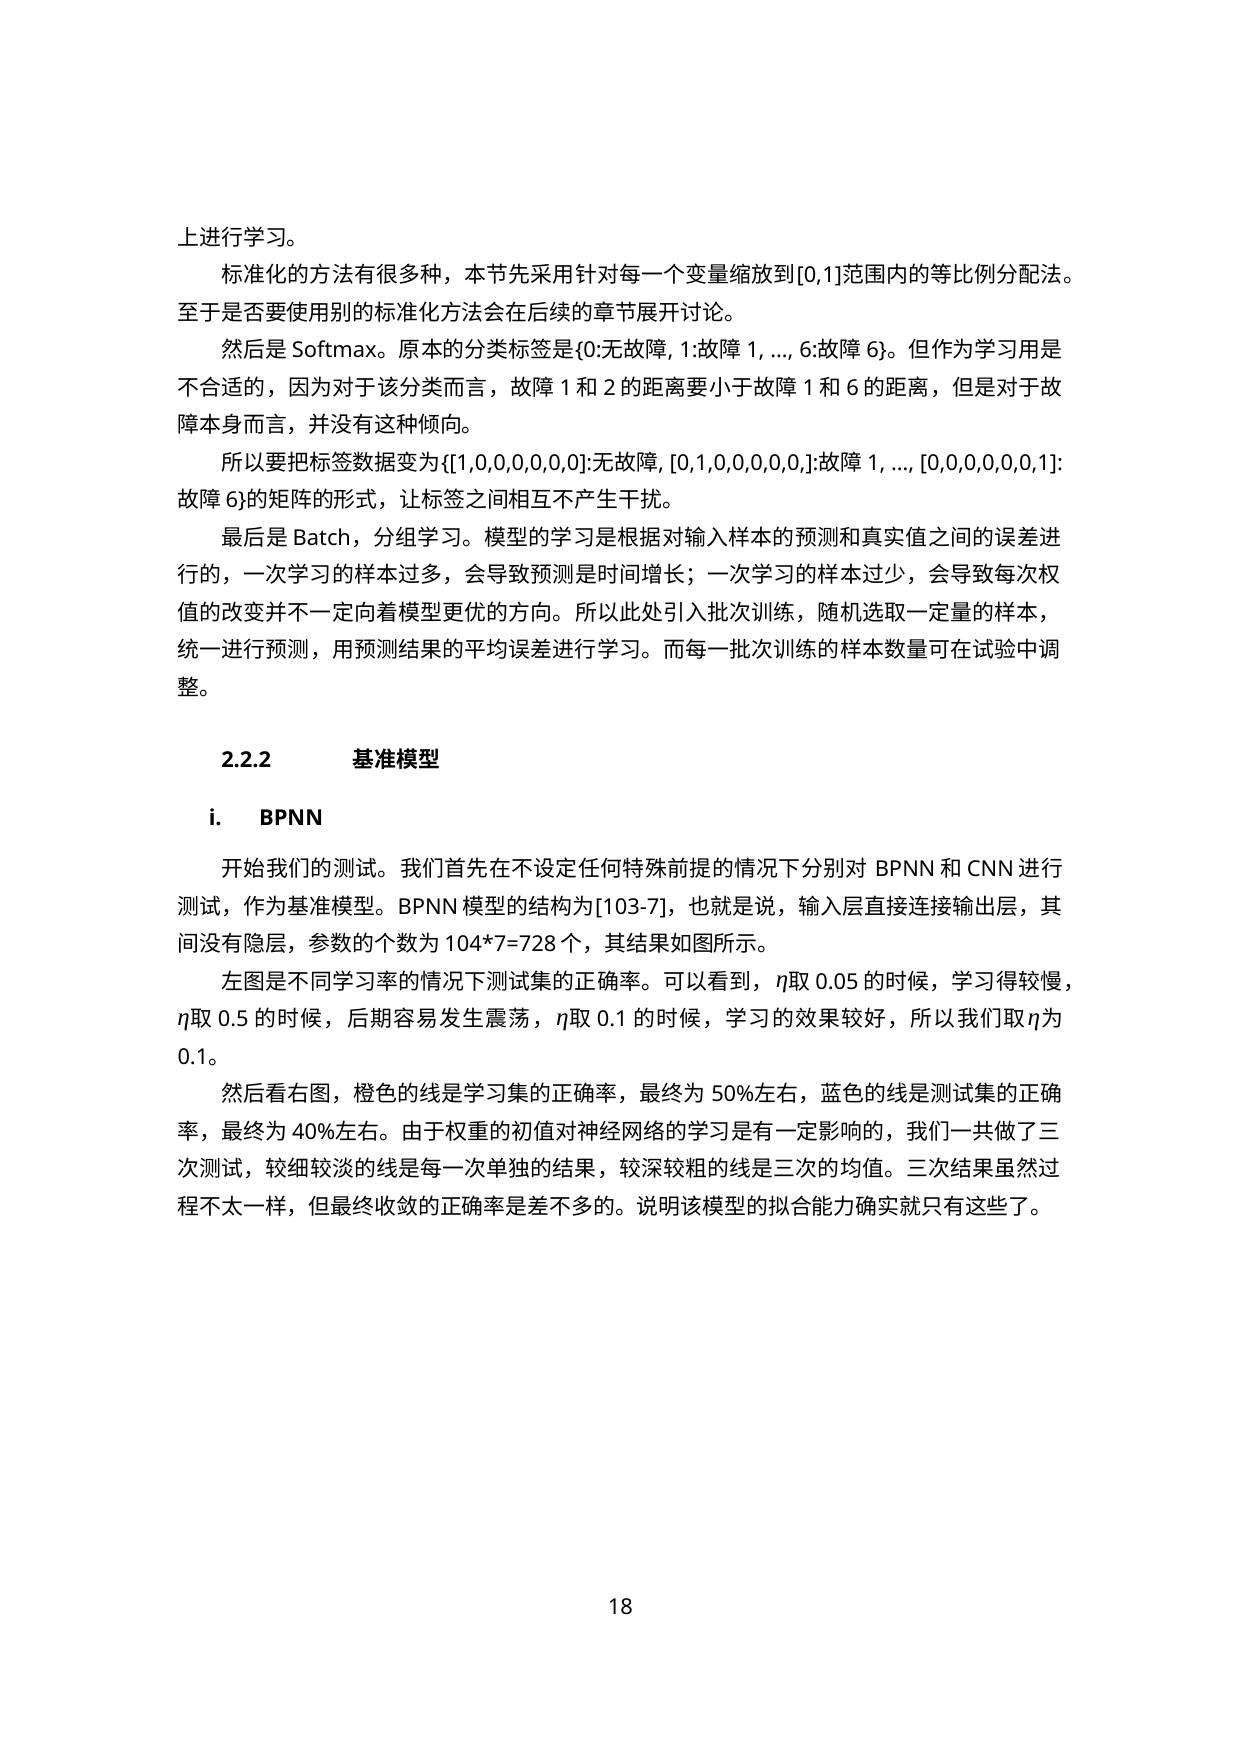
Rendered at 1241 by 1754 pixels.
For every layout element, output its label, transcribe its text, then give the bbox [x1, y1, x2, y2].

subtitle 基准模型 [221, 742, 1063, 773]
text 所以要把标签数据变为{[1,0,0,0,0,0,0]:无故障, [0,1,0,0,0,0,0,]:故障1, …, [0,0,0,0,0,0,1]:故障6}的矩阵的形式，让标签之间相互不产生干扰。 [177, 442, 1063, 517]
text 最后是Batch，分组学习。模型的学习是根据对输入样本的预测和真实值之间的误差进行的，一次学习的样本过多，会导致预测是时间增长；一次学习的样本过少，会导致每次权值的改变并不一定向着模型更优的方向。所以此处引入批次训练，随机选取一定量的样本，统一进行预测，用预测结果的平均误差进行学习。而每一批次训练的样本数量可在试验中调整。 [177, 517, 1063, 704]
text 然后是Softmax。原本的分类标签是{0:无故障, 1:故障1, …, 6:故障6}。但作为学习用是不合适的，因为对于该分类而言，故障1和2的距离要小于故障1和6的距离，但是对于故障本身而言，并没有这种倾向。 [177, 329, 1063, 442]
text 标准化的方法有很多种，本节先采用针对每一个变量缩放到[0,1]范围内的等比例分配法。至于是否要使用别的标准化方法会在后续的章节展开讨论。 [177, 254, 1063, 329]
text 开始我们的测试。我们首先在不设定任何特殊前提的情况下分别对BPNN和CNN进行测试，作为基准模型。BPNN模型的结构为[103-7]，也就是说，输入层直接连接输出层，其间没有隐层，参数的个数为104*7=728个，其结果如图所示。 [177, 848, 1063, 961]
text 然后看右图，橙色的线是学习集的正确率，最终为50%左右，蓝色的线是测试集的正确率，最终为40%左右。由于权重的初值对神经网络的学习是有一定影响的，我们一共做了三次测试，较细较淡的线是每一次单独的结果，较深较粗的线是三次的均值。三次结果虽然过程不太一样，但最终收敛的正确率是差不多的。说明该模型的拟合能力确实就只有这些了。 [177, 1073, 1063, 1223]
text 左图是不同学习率的情况下测试集的正确率。可以看到，取0.05的时候，学习得较慢，取0.5的时候，后期容易发生震荡，取0.1的时候，学习的效果较好，所以我们取为0.1。 [177, 961, 1063, 1073]
subtitle BPNN [221, 798, 1063, 836]
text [177, 217, 1063, 254]
